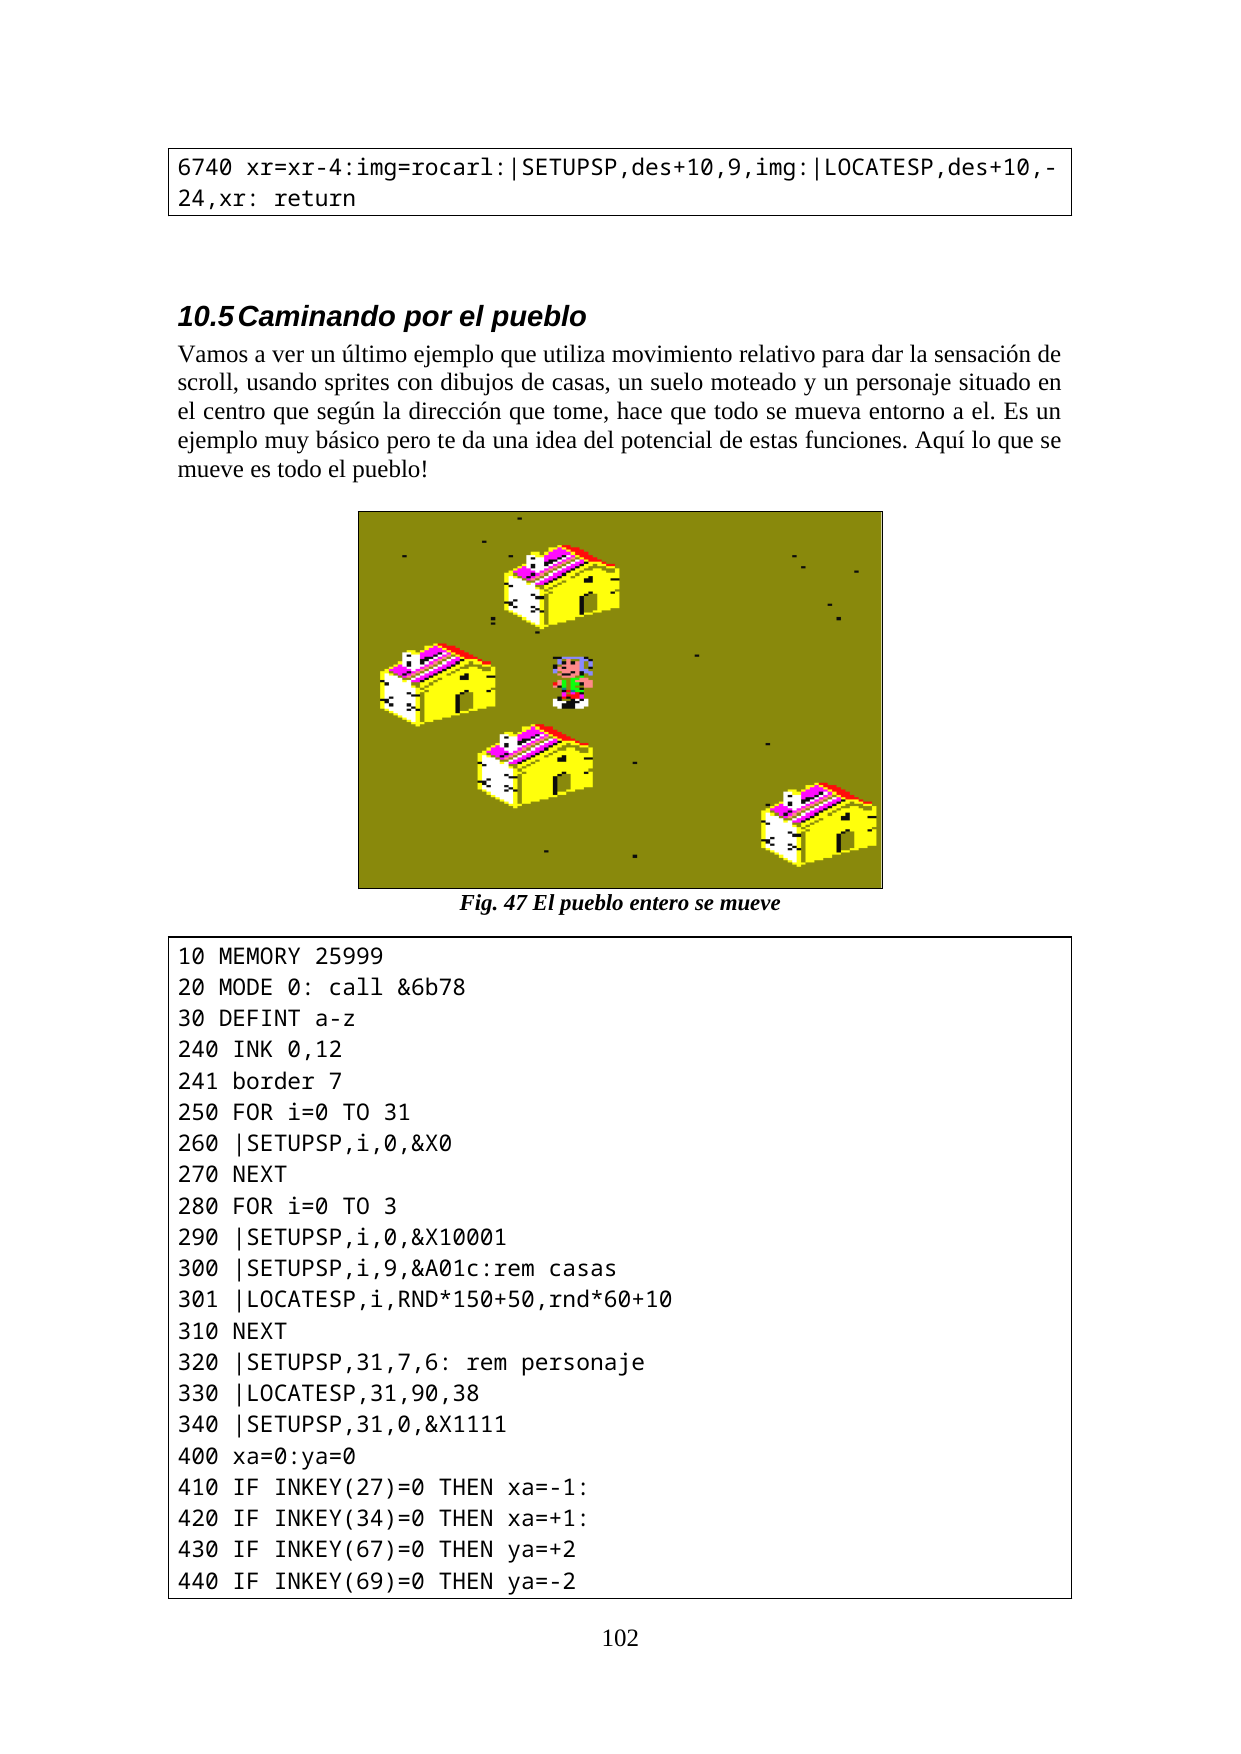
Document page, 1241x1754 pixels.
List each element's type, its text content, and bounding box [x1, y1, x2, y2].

text 250 FOR i=0 TO 31 [177, 1096, 1063, 1127]
text 290 |SETUPSP,i,0,&X10001 [177, 1221, 1063, 1252]
text 20 MODE 0: call &6b78 [177, 971, 1063, 1002]
text 10 MEMORY 25999 [169, 938, 1071, 971]
text 440 IF INKEY(69)=0 THEN ya=-2 [169, 1561, 1071, 1598]
text 301 |LOCATESP,i,RND*150+50,rnd*60+10 [177, 1283, 1063, 1314]
text 241 border 7 [177, 1064, 1063, 1096]
text 270 NEXT [177, 1158, 1063, 1189]
picture [359, 512, 882, 888]
text 260 |SETUPSP,i,0,&X0 [177, 1127, 1063, 1158]
text 6740 xr=xr-4:img=rocarl:|SETUPSP,des+10,9,img:|LOCATESP,des+10,-24,xr: return [169, 149, 1071, 215]
text 430 IF INKEY(67)=0 THEN ya=+2 [177, 1533, 1063, 1561]
text 340 |SETUPSP,31,0,&X1111 [177, 1408, 1063, 1439]
text 400 xa=0:ya=0 [177, 1439, 1063, 1471]
text 330 |LOCATESP,31,90,38 [177, 1377, 1063, 1408]
subtitle Caminando por el pueblo [177, 299, 1063, 332]
text Vamos a ver un último ejemplo que utiliza movimiento relativo para dar la sensación de scroll, usando sprites con dibujos de casas, un suelo moteado y un personaje situado en el centro que según la dirección que tome, hace que todo se mueva entorno a el. Es un ejemplo muy básico pero te da una idea del potencial de estas funciones. Aquí lo que se mueve es todo el pueblo! [177, 339, 1063, 482]
text 30 DEFINT a-z [177, 1002, 1063, 1033]
text 240 INK 0,12 [177, 1033, 1063, 1064]
text 320 |SETUPSP,31,7,6: rem personaje [177, 1346, 1063, 1377]
text 420 IF INKEY(34)=0 THEN xa=+1: [177, 1502, 1063, 1533]
text 310 NEXT [177, 1314, 1063, 1346]
text 300 |SETUPSP,i,9,&A01c:rem casas [177, 1252, 1063, 1283]
text 410 IF INKEY(27)=0 THEN xa=-1: [177, 1471, 1063, 1502]
text 280 FOR i=0 TO 3 [177, 1189, 1063, 1221]
